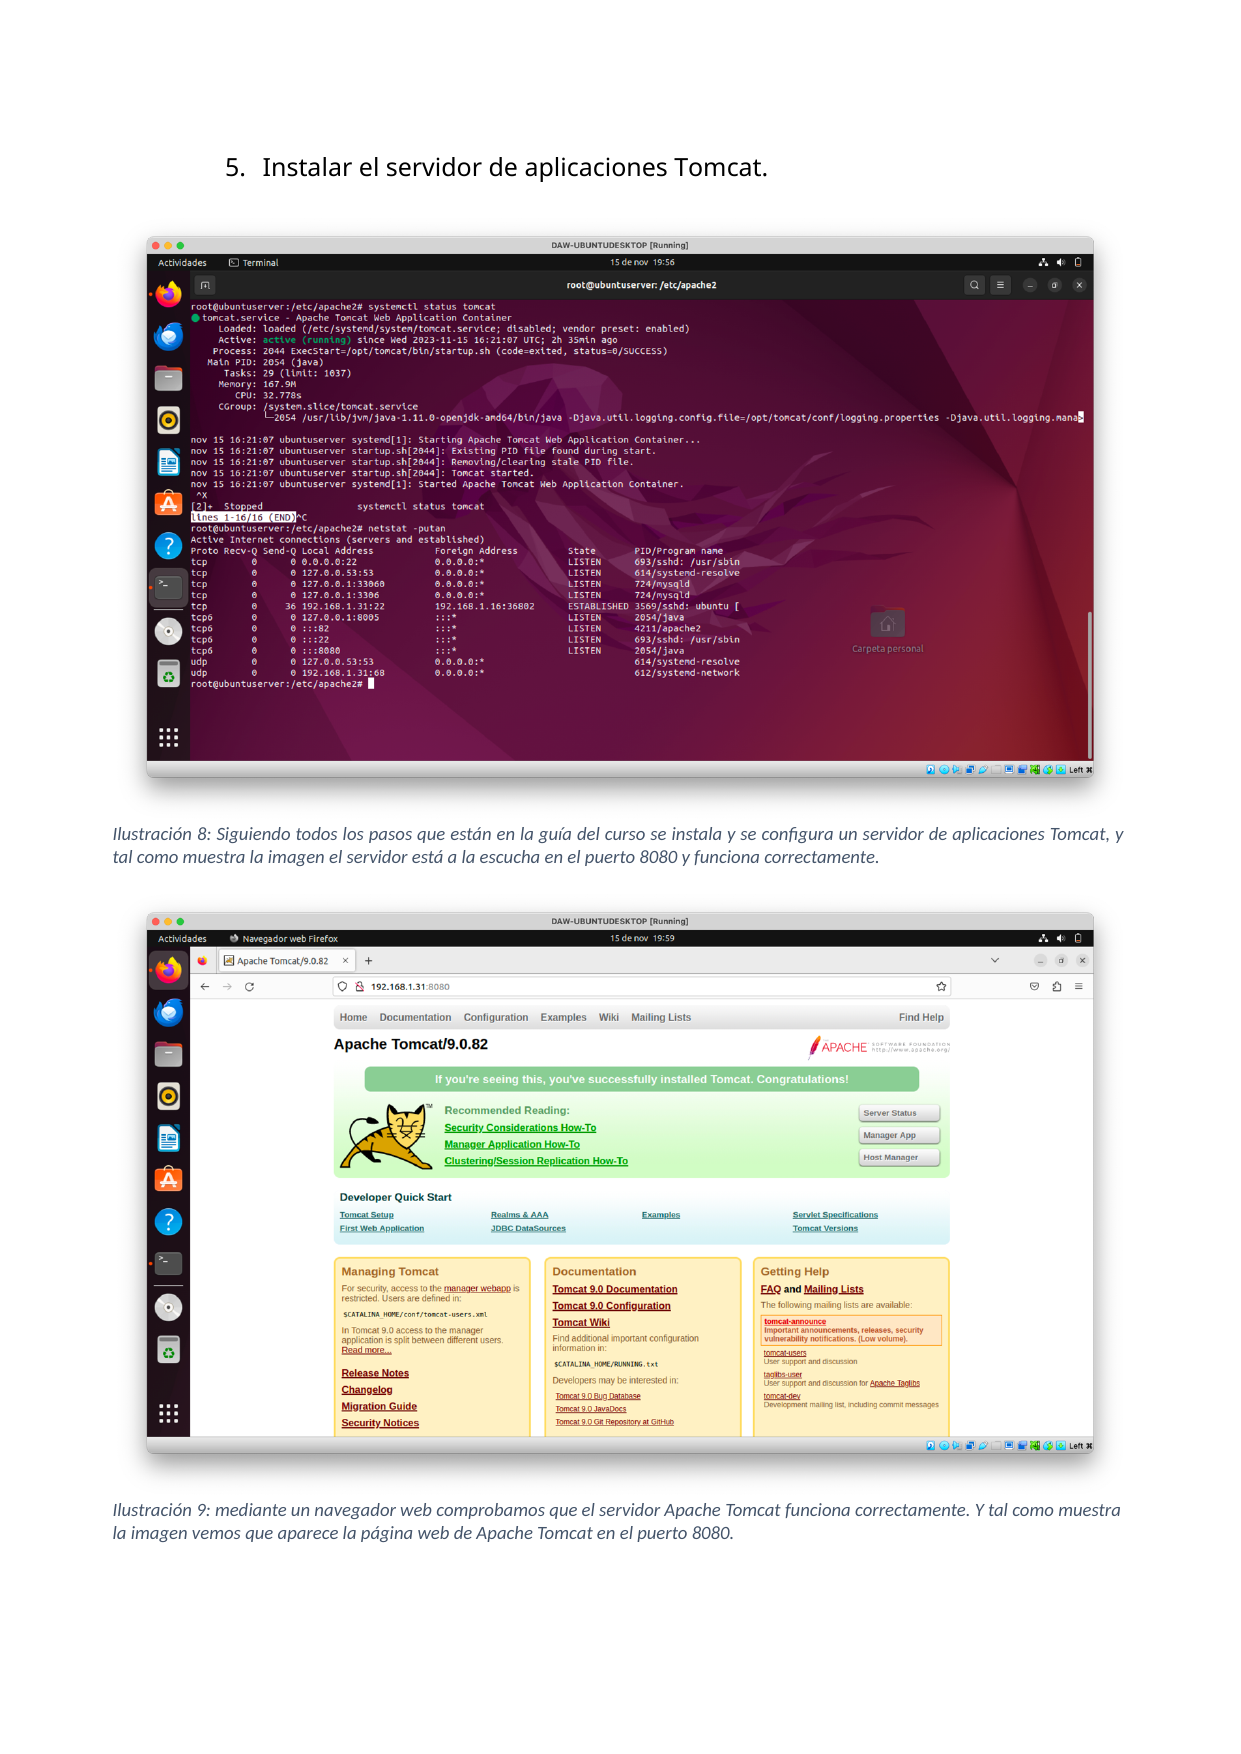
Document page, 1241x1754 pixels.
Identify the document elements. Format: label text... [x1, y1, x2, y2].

picture [112, 213, 1128, 823]
picture [112, 889, 1128, 1499]
list Instalar el servidor de aplicaciones Tomcat. [225, 150, 1128, 184]
